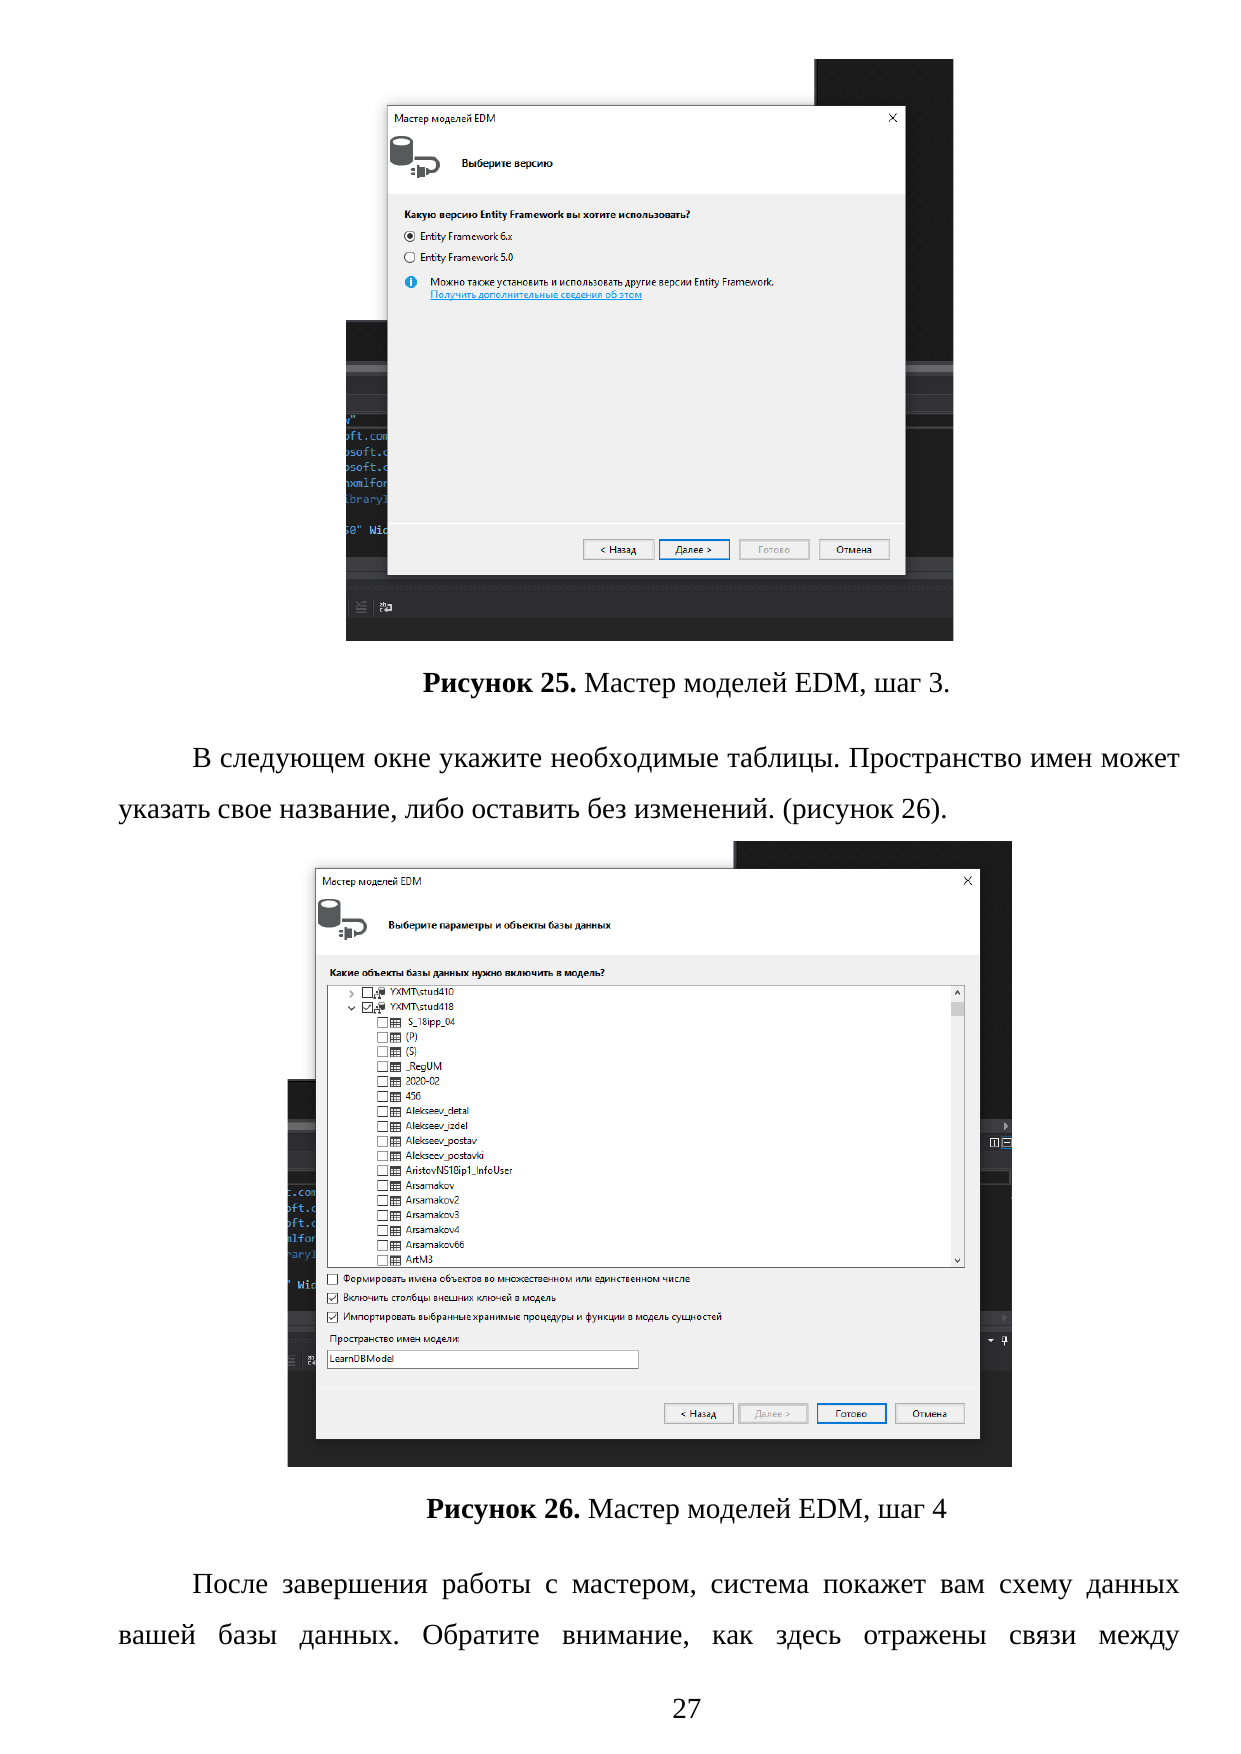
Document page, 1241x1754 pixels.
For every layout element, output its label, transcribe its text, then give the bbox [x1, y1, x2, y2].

picture [346, 59, 954, 641]
text Рисунок 25. Мастер моделей EDM, шаг 3. [118, 665, 1181, 699]
text В следующем окне укажите необходимые таблицы. Пространство имен может указать свое название, либо оставить без изменений. (рисунок 26). [118, 741, 1181, 824]
text Рисунок 26. Мастер моделей EDM, шаг 4 [118, 1491, 1181, 1525]
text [118, 1567, 1181, 1650]
picture [287, 841, 1012, 1467]
